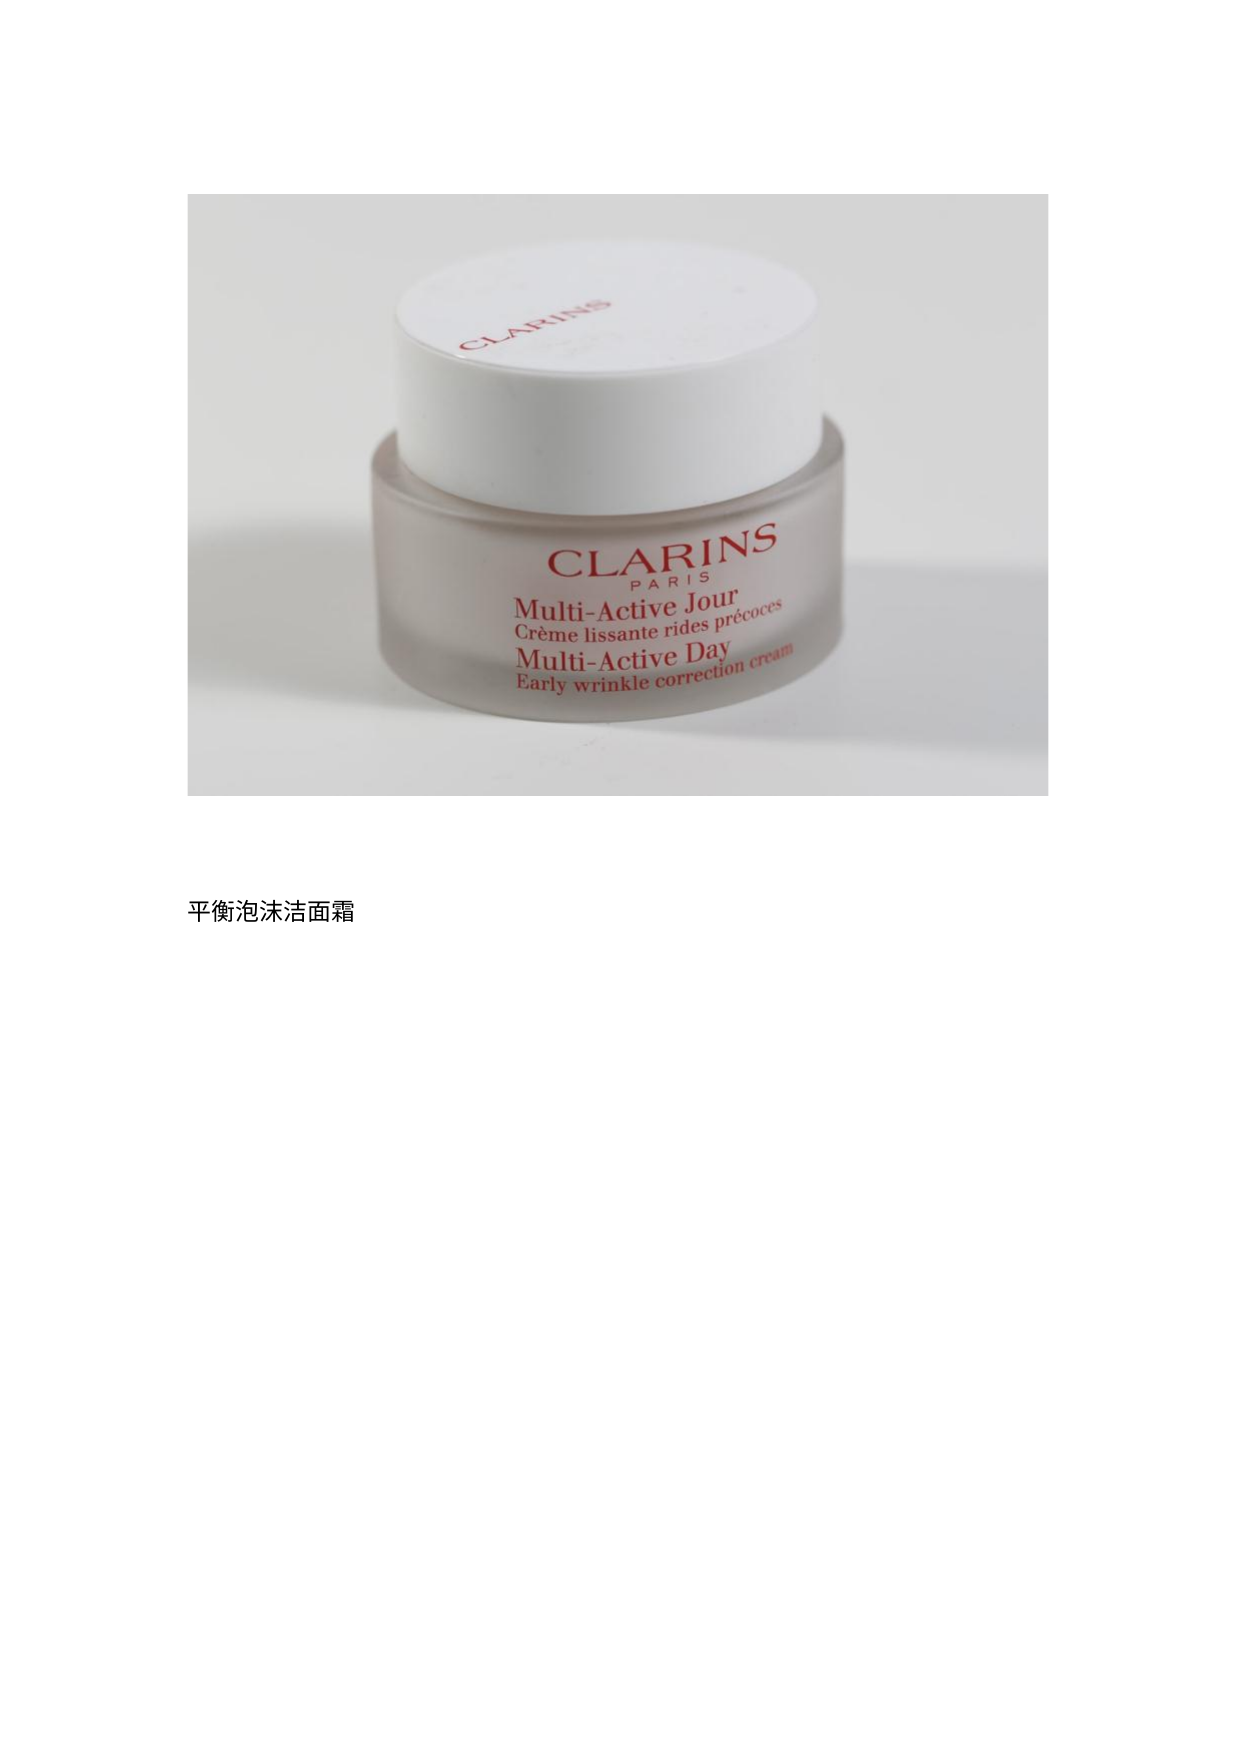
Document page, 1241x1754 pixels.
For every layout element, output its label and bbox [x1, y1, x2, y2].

picture [187, 194, 1049, 796]
text [187, 162, 1053, 942]
